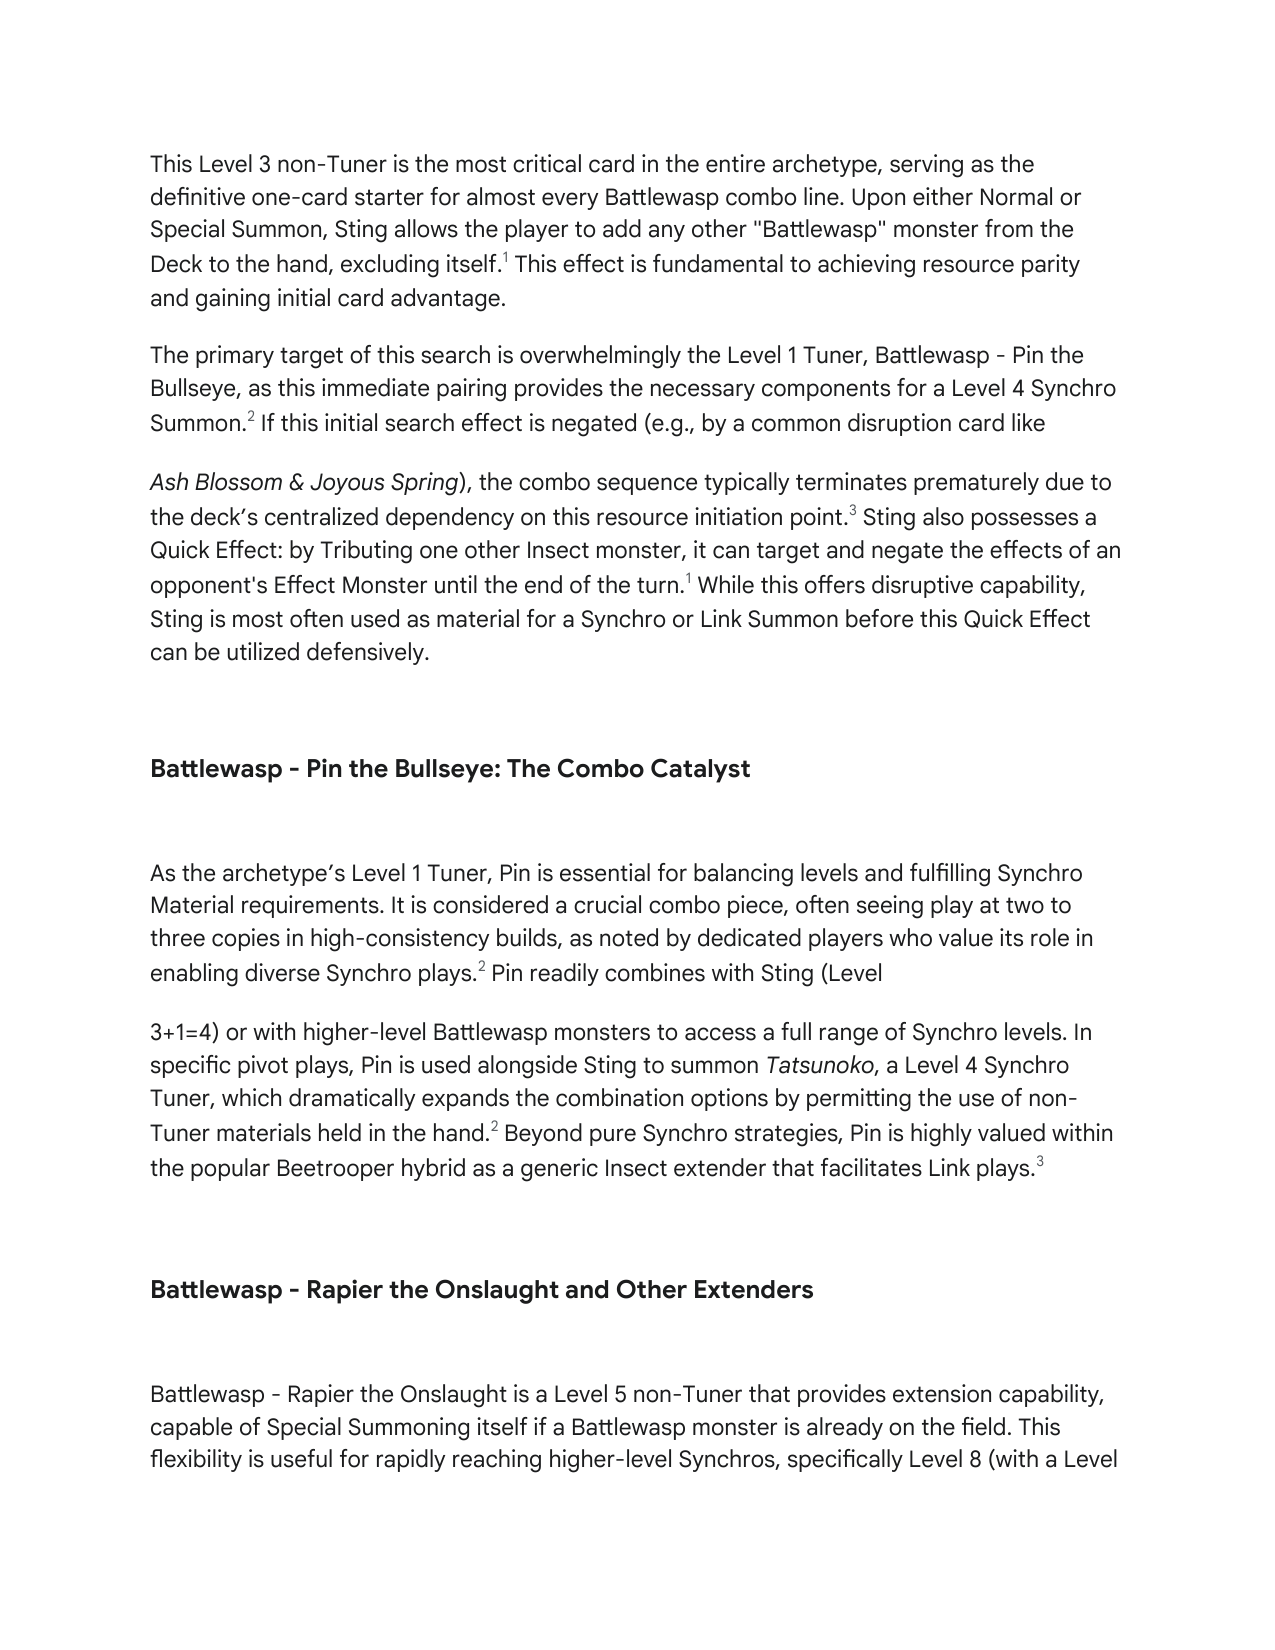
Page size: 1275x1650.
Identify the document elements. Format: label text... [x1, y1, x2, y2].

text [150, 1380, 1125, 1474]
text The primary target of this search is overwhelmingly the Level 1 Tuner, Battlewasp - Pin the Bullseye, as this immediate pairing provides the necessary components for a Level 4 Synchro Summon.2 If this initial search effect is negated (e.g., by a common disruption card like [150, 342, 1125, 439]
text Ash Blossom & Joyous Spring), the combo sequence typically terminates prematurely due to the deck’s centralized dependency on this resource initiation point.3 Sting also possesses a Quick Effect: by Tributing one other Insect monster, it can target and negate the effects of an opponent's Effect Monster until the end of the turn.1 While this offers disruptive capability, Sting is most often used as material for a Synchro or Link Summon before this Quick Effect can be utilized defensively. [150, 468, 1125, 666]
subtitle Battlewasp - Pin the Bullseye: The Combo Catalyst [150, 753, 1125, 784]
text This Level 3 non-Tuner is the most critical card in the entire archetype, serving as the definitive one-card starter for almost every Battlewasp combo line. Upon either Normal or Special Summon, Sting allows the player to add any other "Battlewasp" monster from the Deck to the hand, excluding itself.1 This effect is fundamental to achieving resource parity and gaining initial card advantage. [150, 150, 1125, 313]
subtitle Battlewasp - Rapier the Onslaught and Other Extenders [150, 1274, 1125, 1305]
text As the archetype’s Level 1 Tuner, Pin is essential for balancing levels and fulfilling Synchro Material requirements. It is considered a crucial combo piece, often seeing play at two to three copies in high-consistency builds, as noted by dedicated players who value its role in enabling diverse Synchro plays.2 Pin readily combines with Sting (Level [150, 859, 1125, 989]
text 3+1=4) or with higher-level Battlewasp monsters to access a full range of Synchro levels. In specific pivot plays, Pin is used alongside Sting to summon Tatsunoko, a Level 4 Synchro Tuner, which dramatically expands the combination options by permitting the use of non-Tuner materials held in the hand.2 Beyond pure Synchro strategies, Pin is highly valued within the popular Beetrooper hybrid as a generic Insect extender that facilitates Link plays.3 [150, 1018, 1125, 1184]
